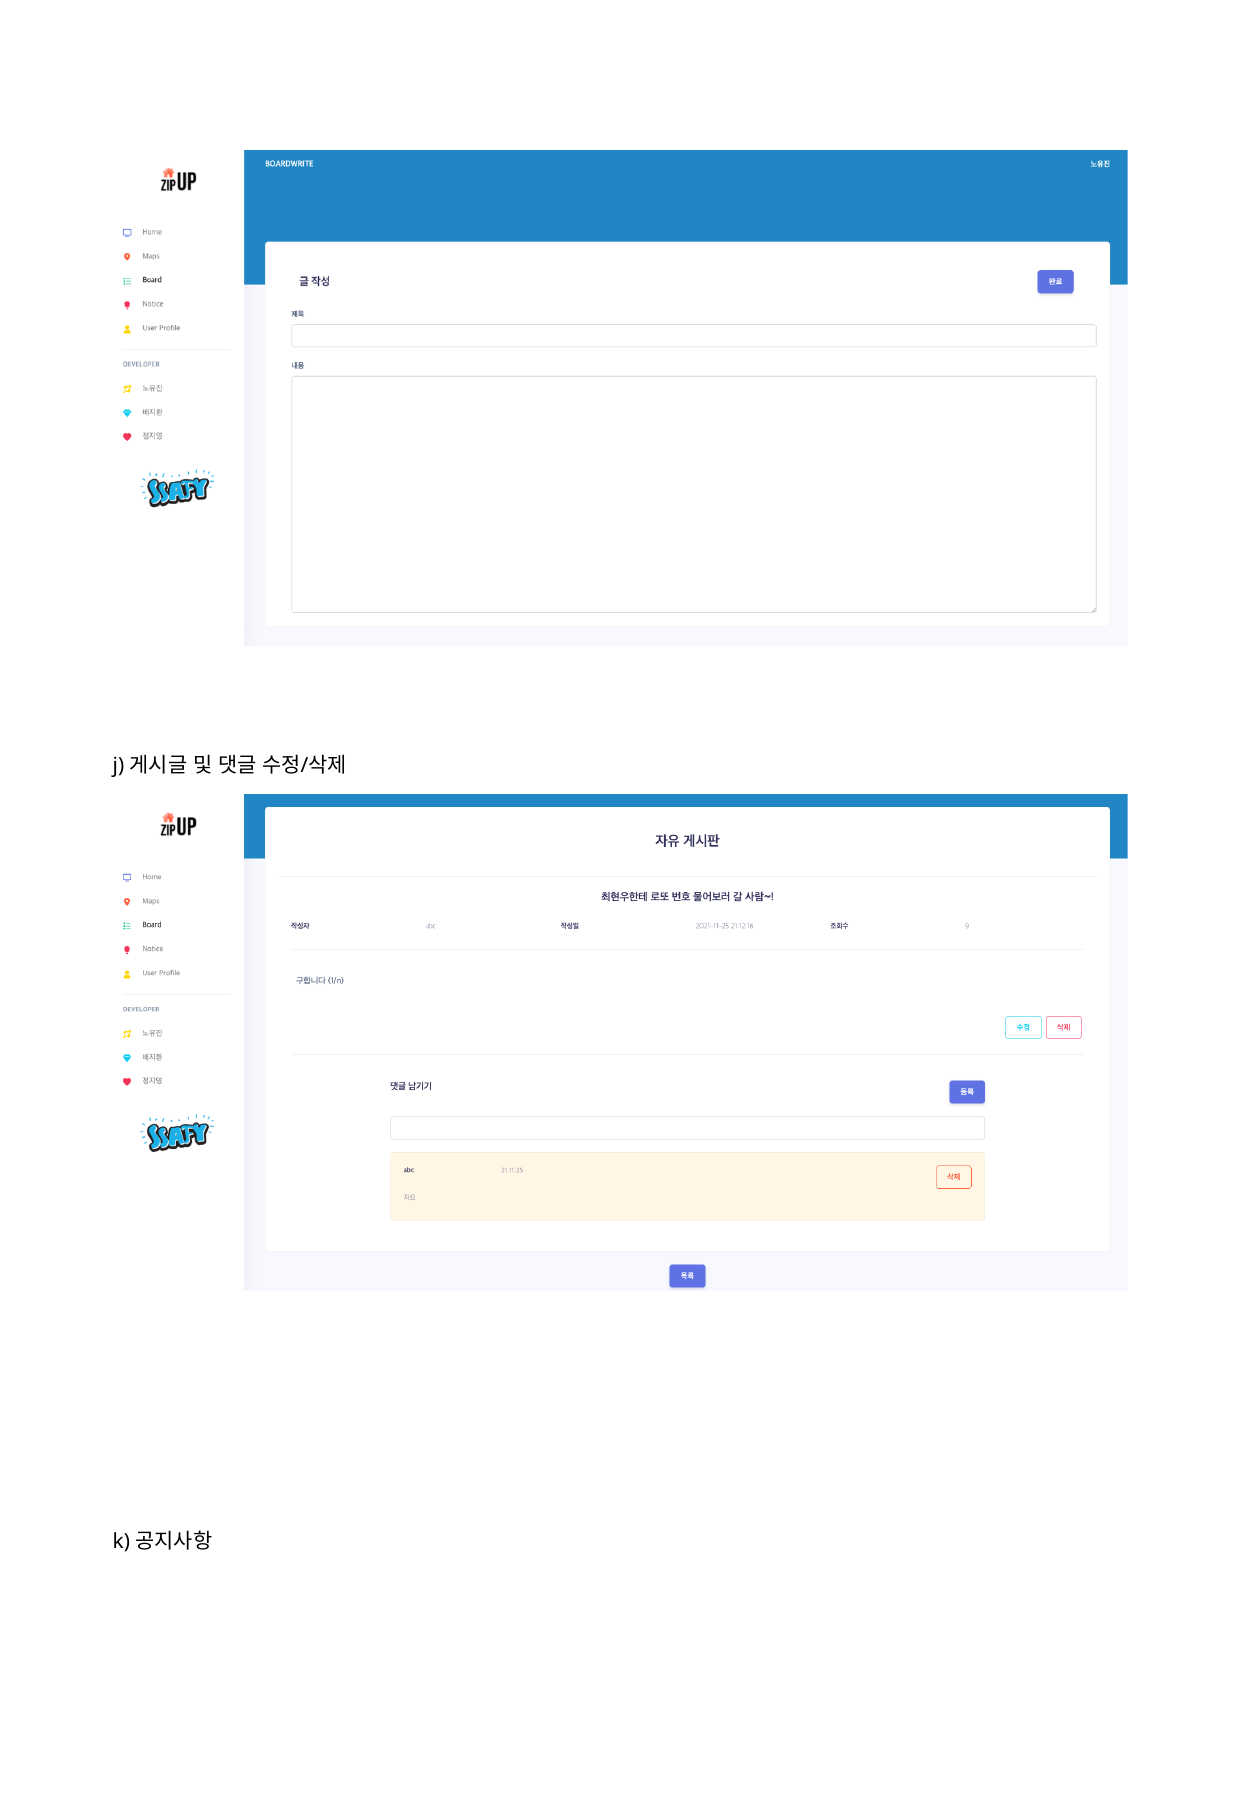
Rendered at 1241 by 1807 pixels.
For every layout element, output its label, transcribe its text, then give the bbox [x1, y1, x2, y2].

text j) 게시글 및 댓글 수정/삭제 [112, 749, 1128, 779]
picture [112, 794, 1128, 1291]
picture [112, 150, 1128, 646]
text k) 공지사항 [112, 1524, 1128, 1555]
